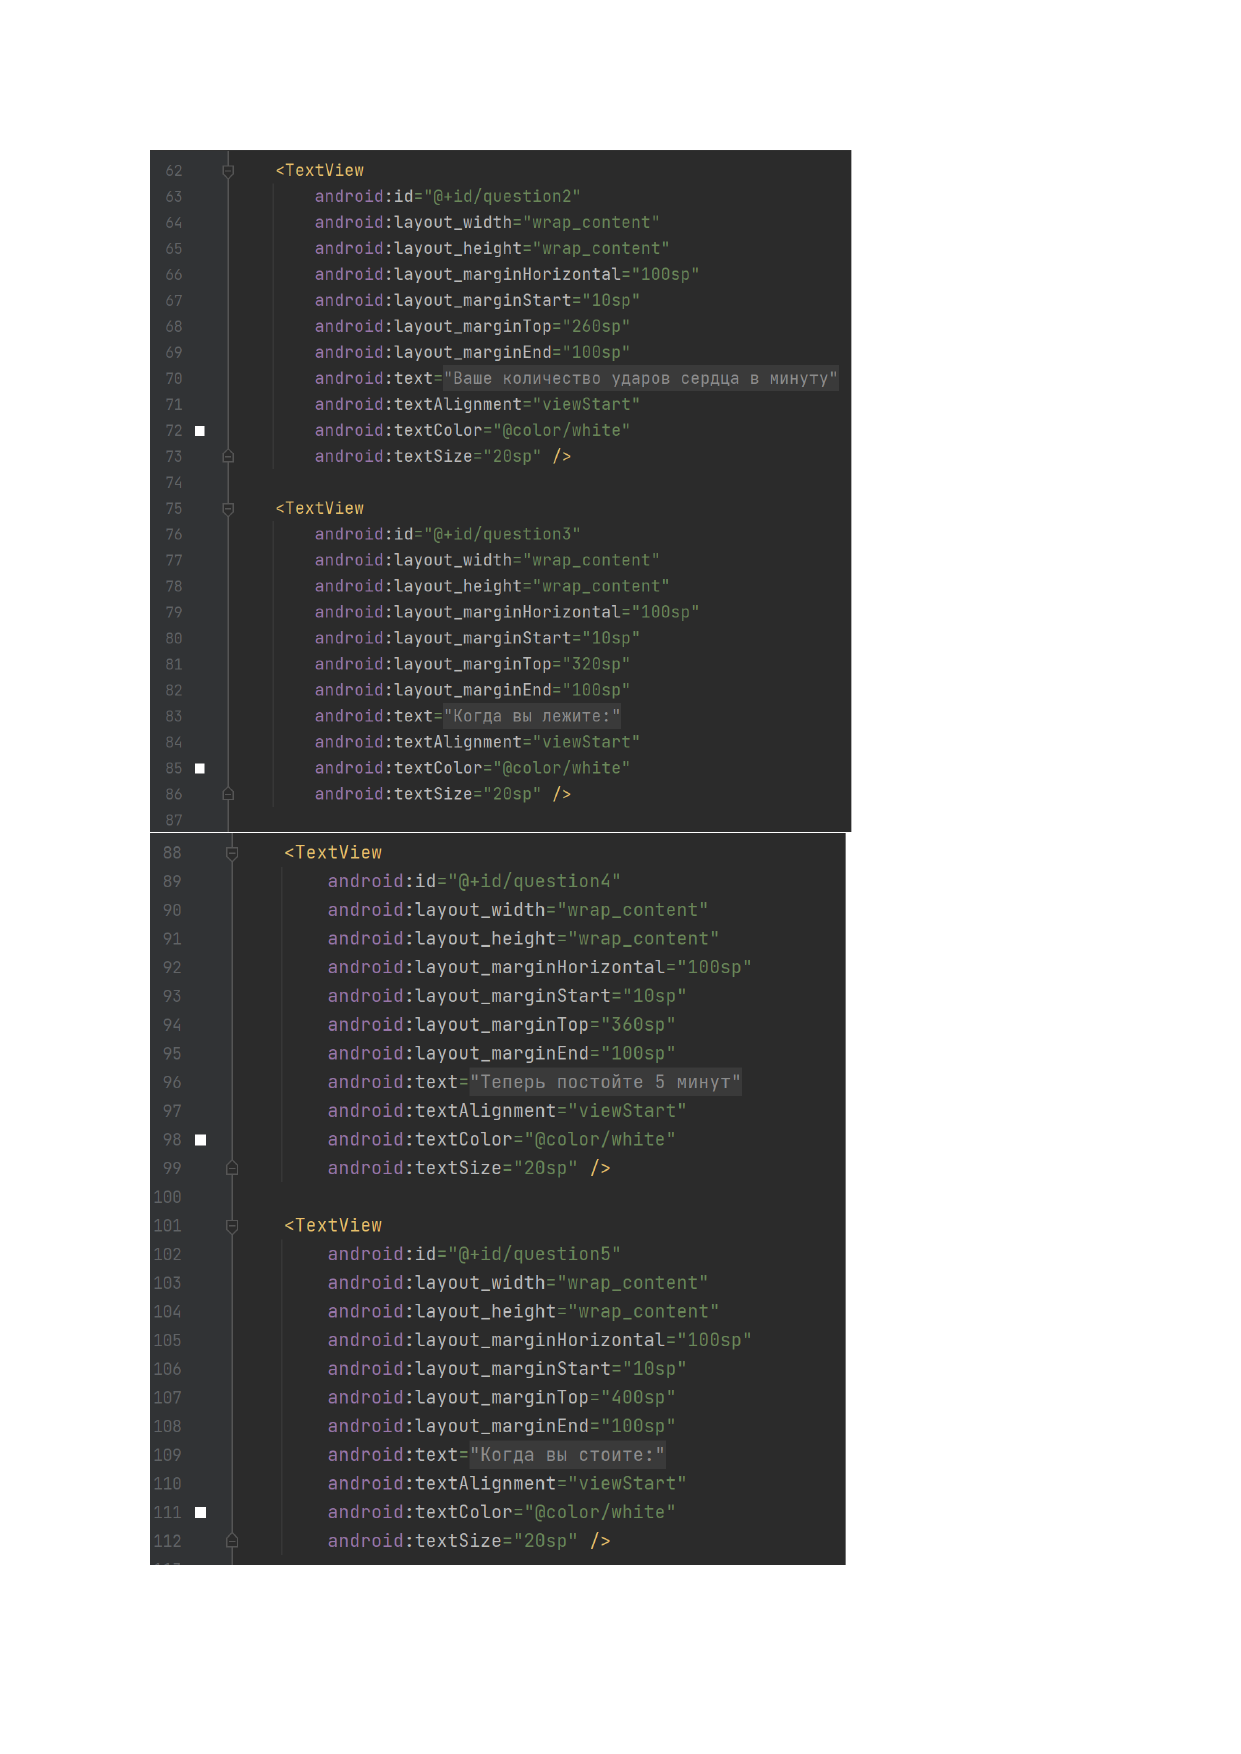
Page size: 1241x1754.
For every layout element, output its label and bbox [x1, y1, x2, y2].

picture [150, 833, 846, 1565]
picture [150, 150, 852, 832]
